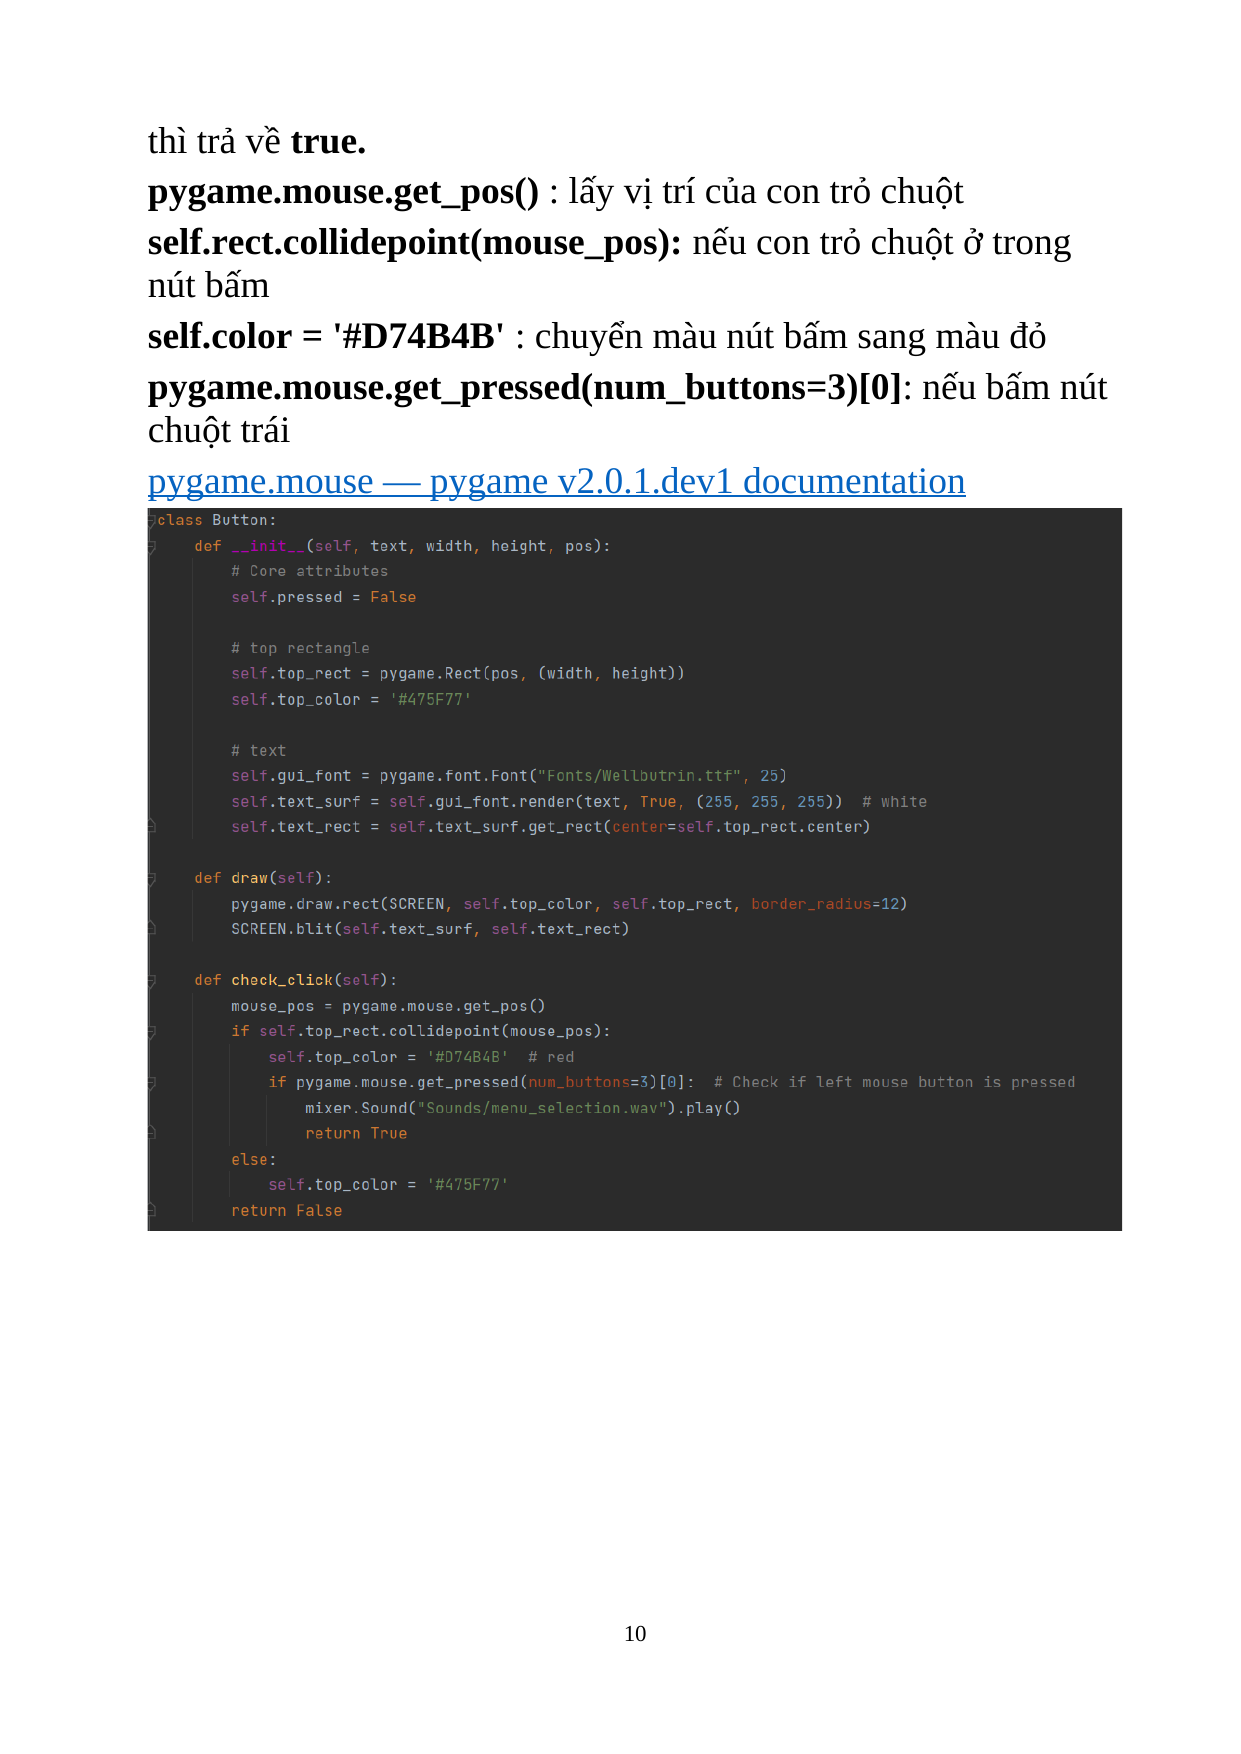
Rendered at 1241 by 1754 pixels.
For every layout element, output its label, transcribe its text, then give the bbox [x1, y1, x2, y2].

picture [147, 508, 1123, 1231]
text pygame.mouse — pygame v2.0.1.dev1 documentation [148, 458, 1122, 501]
text pygame.mouse.get_pressed(num_buttons=3)[0]: nếu bấm nút chuột trái [148, 364, 1122, 450]
text pygame.mouse.get_pos() : lấy vị trí của con trỏ chuột [148, 169, 1122, 212]
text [148, 118, 1122, 161]
text self.color = '#D74B4B' : chuyển màu nút bấm sang màu đỏ [148, 313, 1122, 357]
text self.rect.collidepoint(mouse_pos): nếu con trỏ chuột ở trong nút bấm [148, 219, 1122, 306]
